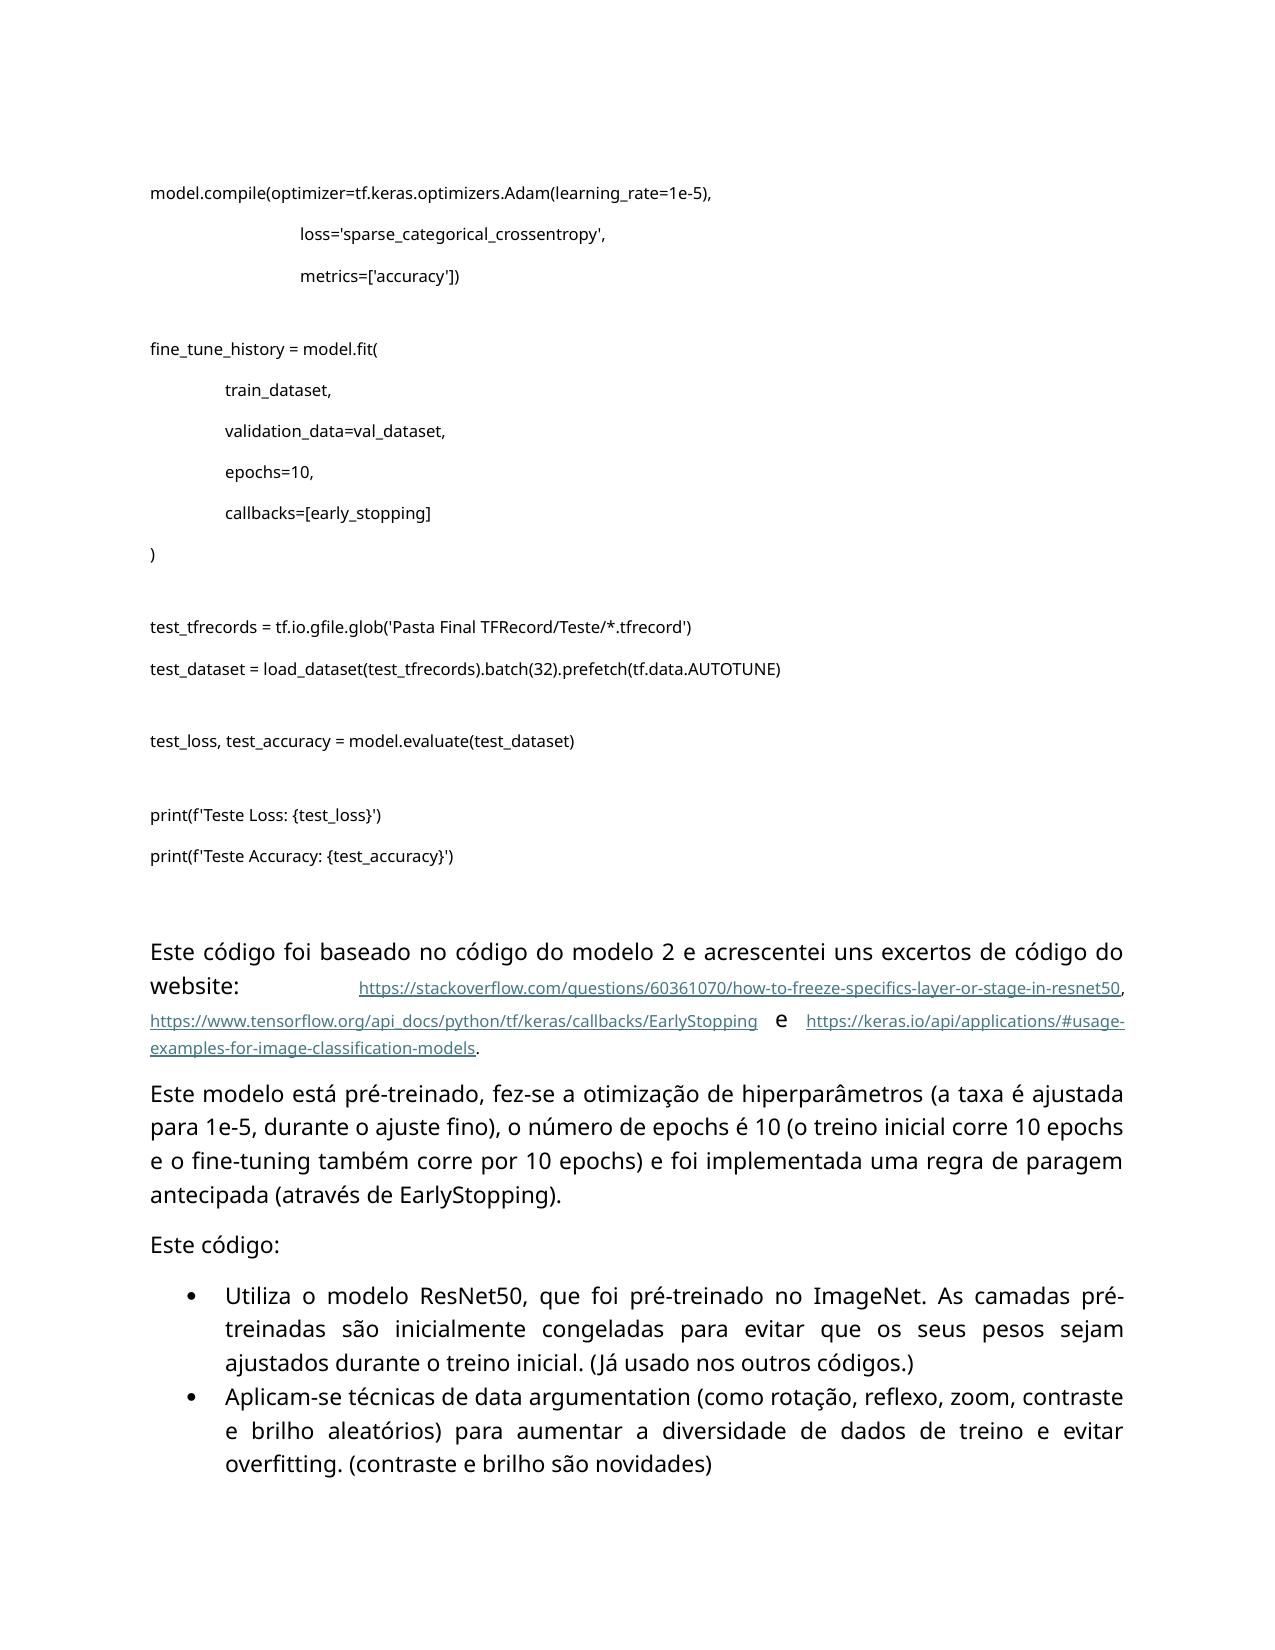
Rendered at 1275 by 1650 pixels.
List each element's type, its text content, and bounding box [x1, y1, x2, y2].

text print(f'Teste Accuracy: {test_accuracy}') [150, 844, 1125, 867]
text validation_data=val_dataset, [150, 419, 1125, 442]
text epochs=10, [150, 461, 1125, 483]
text test_tfrecords = tf.io.gfile.glob('Pasta Final TFRecord/Teste/*.tfrecord') [150, 616, 1125, 639]
text test_loss, test_accuracy = model.evaluate(test_dataset) [150, 730, 1125, 753]
text train_dataset, [150, 378, 1125, 401]
text callbacks=[early_stopping] [150, 502, 1125, 524]
text fine_tune_history = model.fit( [150, 337, 1125, 360]
text Este código foi baseado no código do modelo 2 e acrescentei uns excertos de código do website: https://stackoverflow.com/questions/60361070/how-to-freeze-specifics-layer-or-stage-in-resnet50, https://www.tensorflow.org/api_docs/python/tf/keras/callbacks/EarlyStopping e https://keras.io/api/applications/#usage-examples-for-image-classification-models. [150, 936, 1125, 1059]
list Utiliza o modelo ResNet50, que foi pré-treinado no ImageNet. As camadas pré-treinadas são inicialmente congeladas para evitar que os seus pesos sejam ajustados durante o treino inicial. (Já usado nos outros códigos.) [187, 1279, 1125, 1378]
text print(f'Teste Loss: {test_loss}') [150, 803, 1125, 826]
text metrics=['accuracy']) [225, 264, 1125, 287]
text Este modelo está pré-treinado, fez-se a otimização de hiperparâmetros (a taxa é ajustada para 1e-5, durante o ajuste fino), o número de epochs é 10 (o treino inicial corre 10 epochs e o fine-tuning também corre por 10 epochs) e foi implementada uma regra de paragem antecipada (através de EarlyStopping). [150, 1077, 1125, 1210]
text model.compile(optimizer=tf.keras.optimizers.Adam(learning_rate=1e-5), [150, 182, 1125, 204]
text ) [150, 543, 1125, 566]
text loss='sparse_categorical_crossentropy', [225, 223, 1125, 246]
list Aplicam-se técnicas de data argumentation (como rotação, reflexo, zoom, contraste e brilho aleatórios) para aumentar a diversidade de dados de treino e evitar overfitting. (contraste e brilho são novidades) [187, 1381, 1125, 1479]
text test_dataset = load_dataset(test_tfrecords).batch(32).prefetch(tf.data.AUTOTUNE) [150, 657, 1125, 680]
text Este código: [150, 1229, 1125, 1260]
